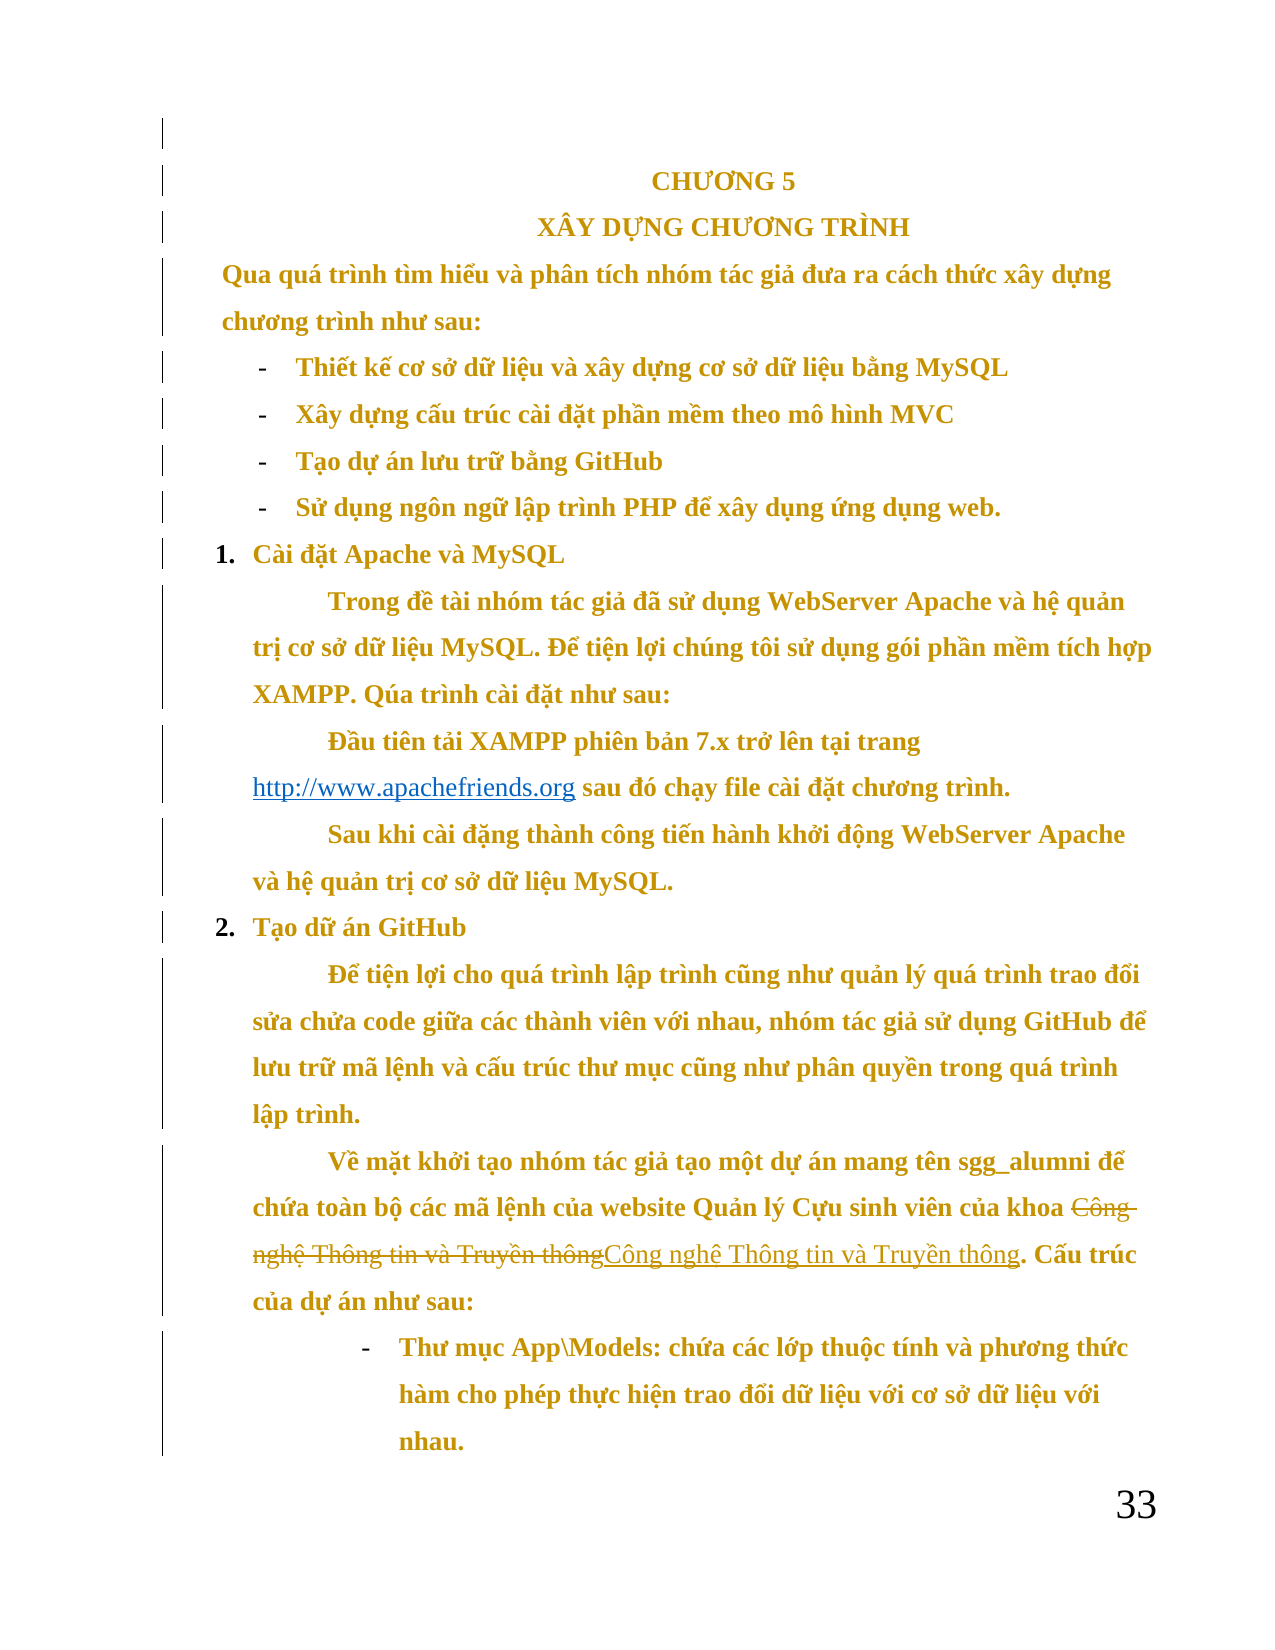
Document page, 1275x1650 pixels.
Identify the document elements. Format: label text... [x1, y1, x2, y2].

list Thư mục App\Models: chứa các lớp thuộc tính và phương thức hàm cho phép thực hiện trao đổi dữ liệu với cơ sở dữ liệu với nhau. [361, 1331, 1157, 1456]
list Qua quá trình tìm hiểu và phân tích nhóm tác giả đưa ra cách thức xây dựng chương trình như sau: [222, 258, 1157, 336]
list Xây dựng cấu trúc cài đặt phần mềm theo mô hình MVC [258, 398, 1157, 429]
list XÂY DỰNG CHƯƠNG TRÌNH [290, 211, 1157, 243]
list Để tiện lợi cho quá trình lập trình cũng như quản lý quá trình trao đổi sửa chửa code giữa các thành viên với nhau, nhóm tác giả sử dụng GitHub để lưu trữ mã lệnh và cấu trúc thư mục cũng như phân quyền trong quá trình lập trình. [252, 958, 1157, 1129]
list Sau khi cài đặng thành công tiến hành khởi động WebServer Apache và hệ quản trị cơ sở dữ liệu MySQL. [252, 818, 1157, 896]
list Sử dụng ngôn ngữ lập trình PHP để xây dụng ứng dụng web. [258, 491, 1157, 523]
list Cài đặt Apache và MySQL [215, 538, 1157, 569]
list Tạo dự án lưu trữ bằng GitHub [258, 445, 1157, 476]
list Đầu tiên tải XAMPP phiên bản 7.x trở lên tại trang http://www.apachefriends.org sau đó chạy file cài đặt chương trình. [252, 725, 1157, 803]
list Trong đề tài nhóm tác giả đã sử dụng WebServer Apache và hệ quản trị cơ sở dữ liệu MySQL. Để tiện lợi chúng tôi sử dụng gói phần mềm tích hợp XAMPP. Qúa trình cài đặt như sau: [252, 585, 1157, 709]
list Thiết kế cơ sở dữ liệu và xây dựng cơ sở dữ liệu bằng MySQL [258, 351, 1157, 383]
list CHƯƠNG 5 [290, 165, 1157, 196]
list Tạo dữ án GitHub [215, 911, 1157, 943]
list Về mặt khởi tạo nhóm tác giả tạo một dự án mang tên sgg_alumni để chứa toàn bộ các mã lệnh của website Quản lý Cựu sinh viên của khoa . Cấu trúc của dự án như sau: [252, 1145, 1157, 1316]
